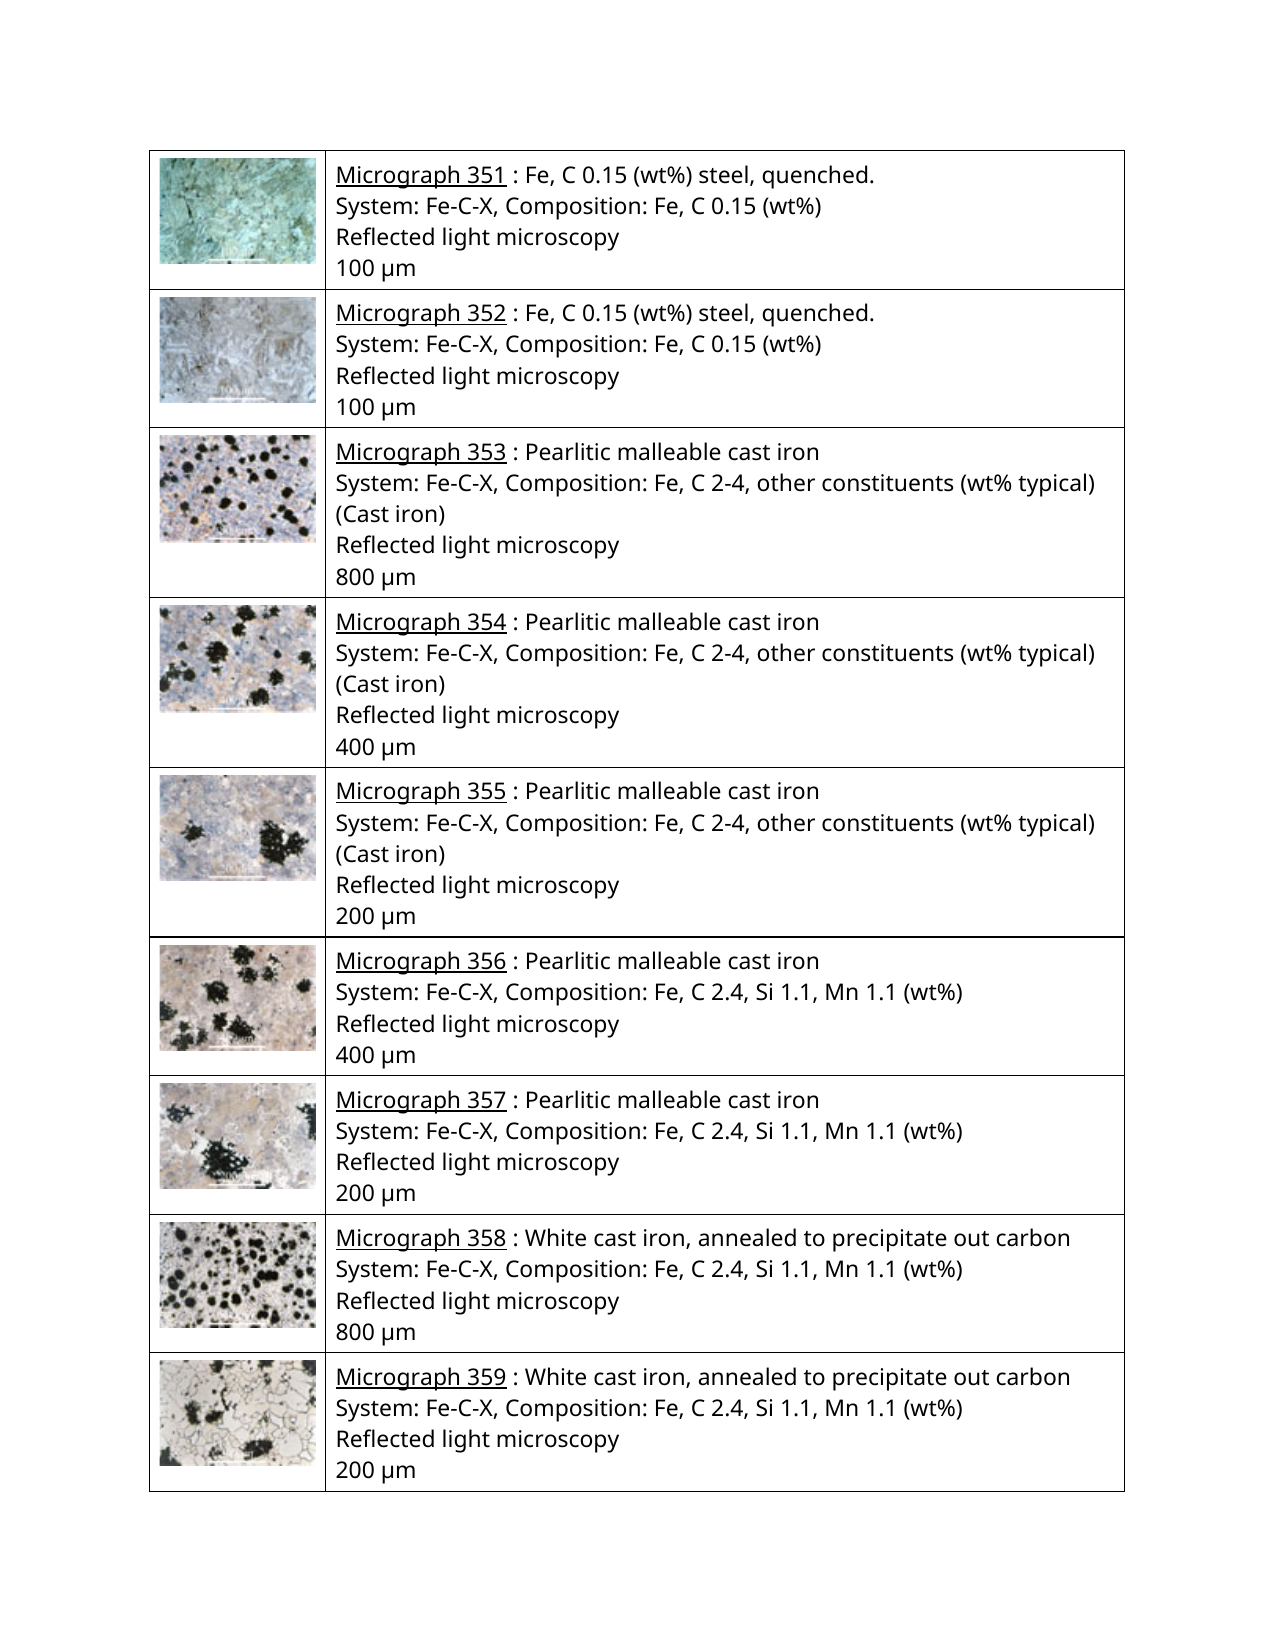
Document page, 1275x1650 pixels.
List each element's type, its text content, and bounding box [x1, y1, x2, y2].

table_cell [150, 1353, 325, 1491]
picture [159, 605, 316, 713]
table_cell Micrograph 357 : Pearlitic malleable cast iron System: Fe-C-X, Composition: Fe, C 2.4, Si 1.1, Mn 1.1 (wt%) Reflected light microscopy 200 μm [326, 1076, 1124, 1213]
table_cell Micrograph 359 : White cast iron, annealed to precipitate out carbon System: Fe-C-X, Composition: Fe, C 2.4, Si 1.1, Mn 1.1 (wt%) Reflected light microscopy 200 μm [326, 1353, 1124, 1491]
picture [159, 435, 316, 543]
table_cell [150, 768, 325, 936]
table_cell Micrograph 351 : Fe, C 0.15 (wt%) steel, quenched. System: Fe-C-X, Composition: Fe, C 0.15 (wt%) Reflected light microscopy 100 μm [326, 151, 1124, 288]
table_cell Micrograph 358 : White cast iron, annealed to precipitate out carbon System: Fe-C-X, Composition: Fe, C 2.4, Si 1.1, Mn 1.1 (wt%) Reflected light microscopy 800 μm [326, 1215, 1124, 1352]
picture [159, 945, 316, 1051]
table_cell Micrograph 355 : Pearlitic malleable cast iron System: Fe-C-X, Composition: Fe, C 2-4, other constituents (wt% typical) (Cast iron) Reflected light microscopy 200 μm [326, 768, 1124, 936]
table_cell [150, 290, 325, 427]
picture [159, 1360, 316, 1466]
table_cell Micrograph 354 : Pearlitic malleable cast iron System: Fe-C-X, Composition: Fe, C 2-4, other constituents (wt% typical) (Cast iron) Reflected light microscopy 400 μm [326, 598, 1124, 767]
table_cell Micrograph 352 : Fe, C 0.15 (wt%) steel, quenched. System: Fe-C-X, Composition: Fe, C 0.15 (wt%) Reflected light microscopy 100 μm [326, 290, 1124, 427]
picture [159, 158, 316, 264]
table_cell [150, 428, 325, 597]
table_cell [150, 1076, 325, 1213]
table_cell Micrograph 356 : Pearlitic malleable cast iron System: Fe-C-X, Composition: Fe, C 2.4, Si 1.1, Mn 1.1 (wt%) Reflected light microscopy 400 μm [326, 938, 1124, 1075]
picture [159, 297, 316, 403]
table_cell Micrograph 353 : Pearlitic malleable cast iron System: Fe-C-X, Composition: Fe, C 2-4, other constituents (wt% typical) (Cast iron) Reflected light microscopy 800 μm [326, 428, 1124, 597]
table_cell [150, 1215, 325, 1352]
table_cell [150, 938, 325, 1075]
table_cell [150, 151, 325, 288]
picture [159, 775, 316, 881]
picture [159, 1222, 316, 1328]
picture [159, 1083, 316, 1189]
table_cell [150, 598, 325, 767]
